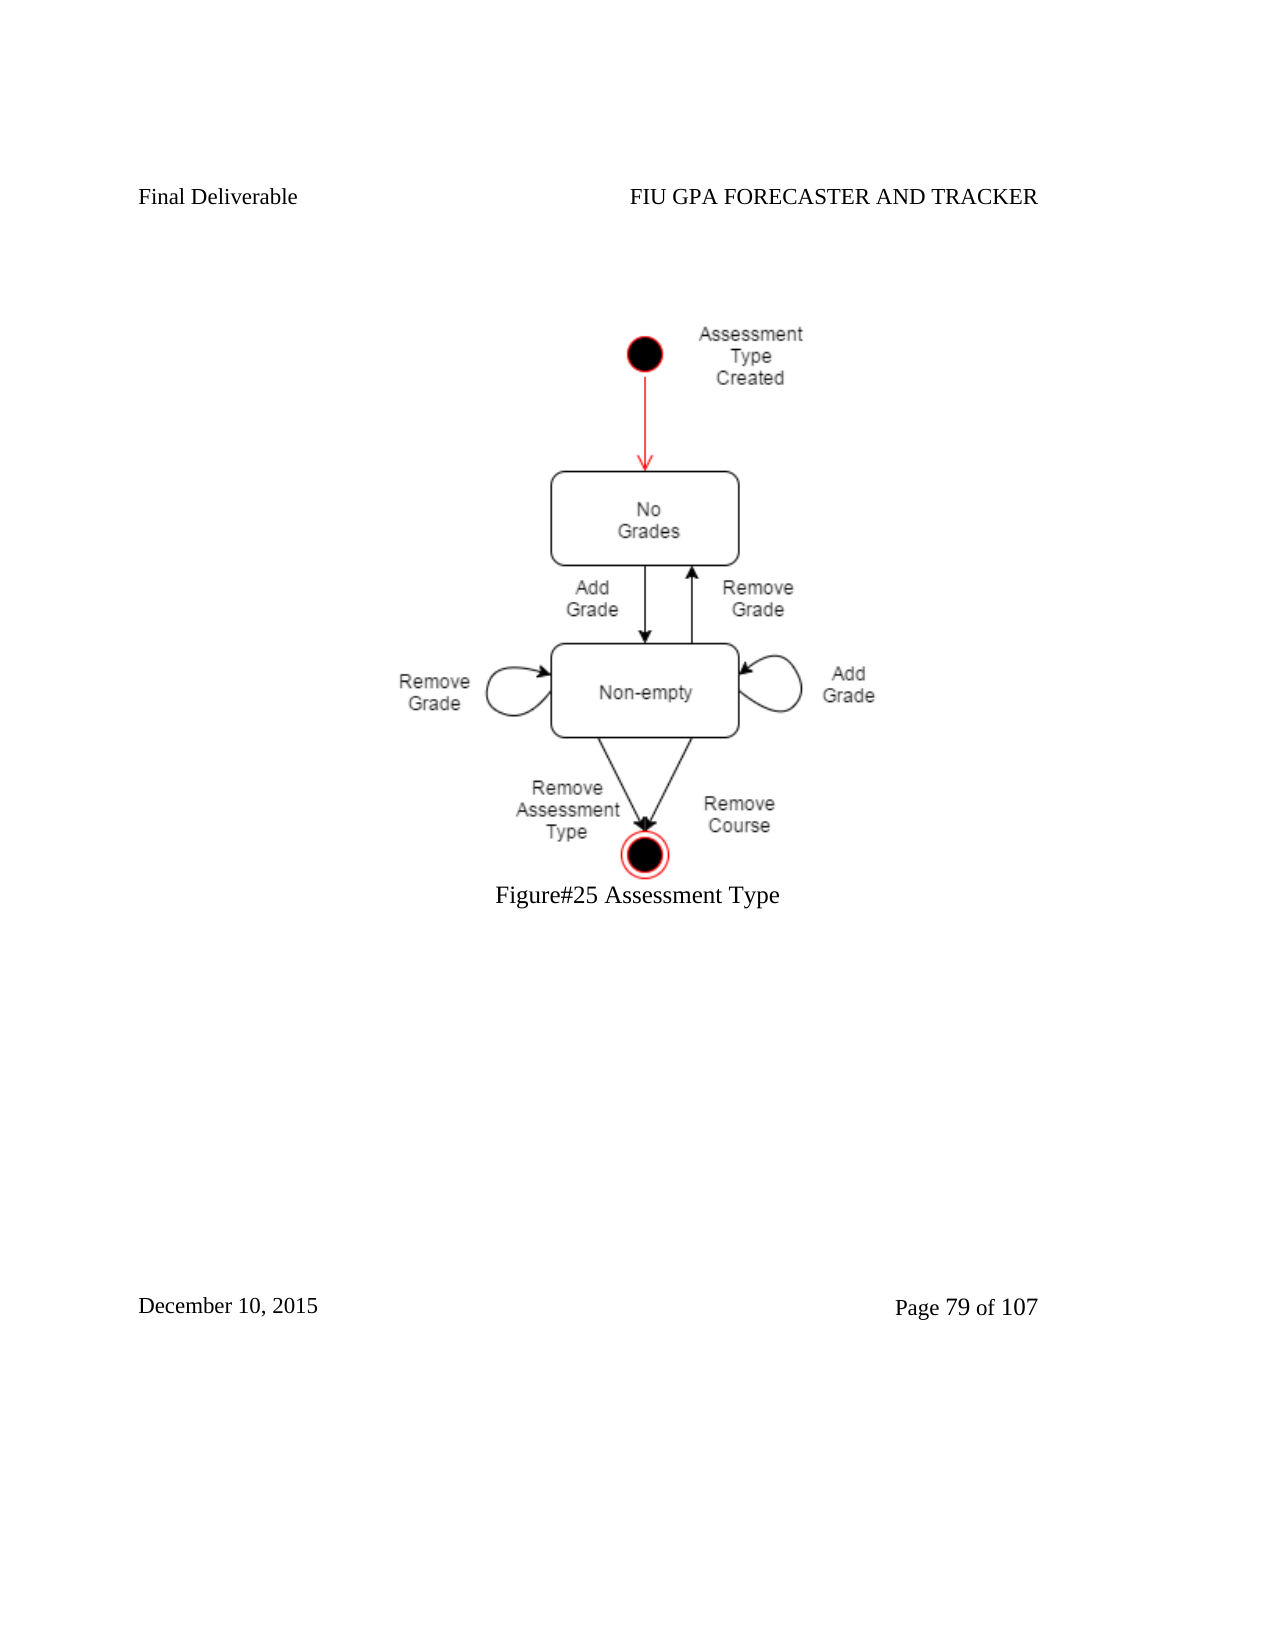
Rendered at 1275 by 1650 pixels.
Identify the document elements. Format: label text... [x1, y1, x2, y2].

text Figure#25 Assessment Type [150, 880, 1125, 909]
